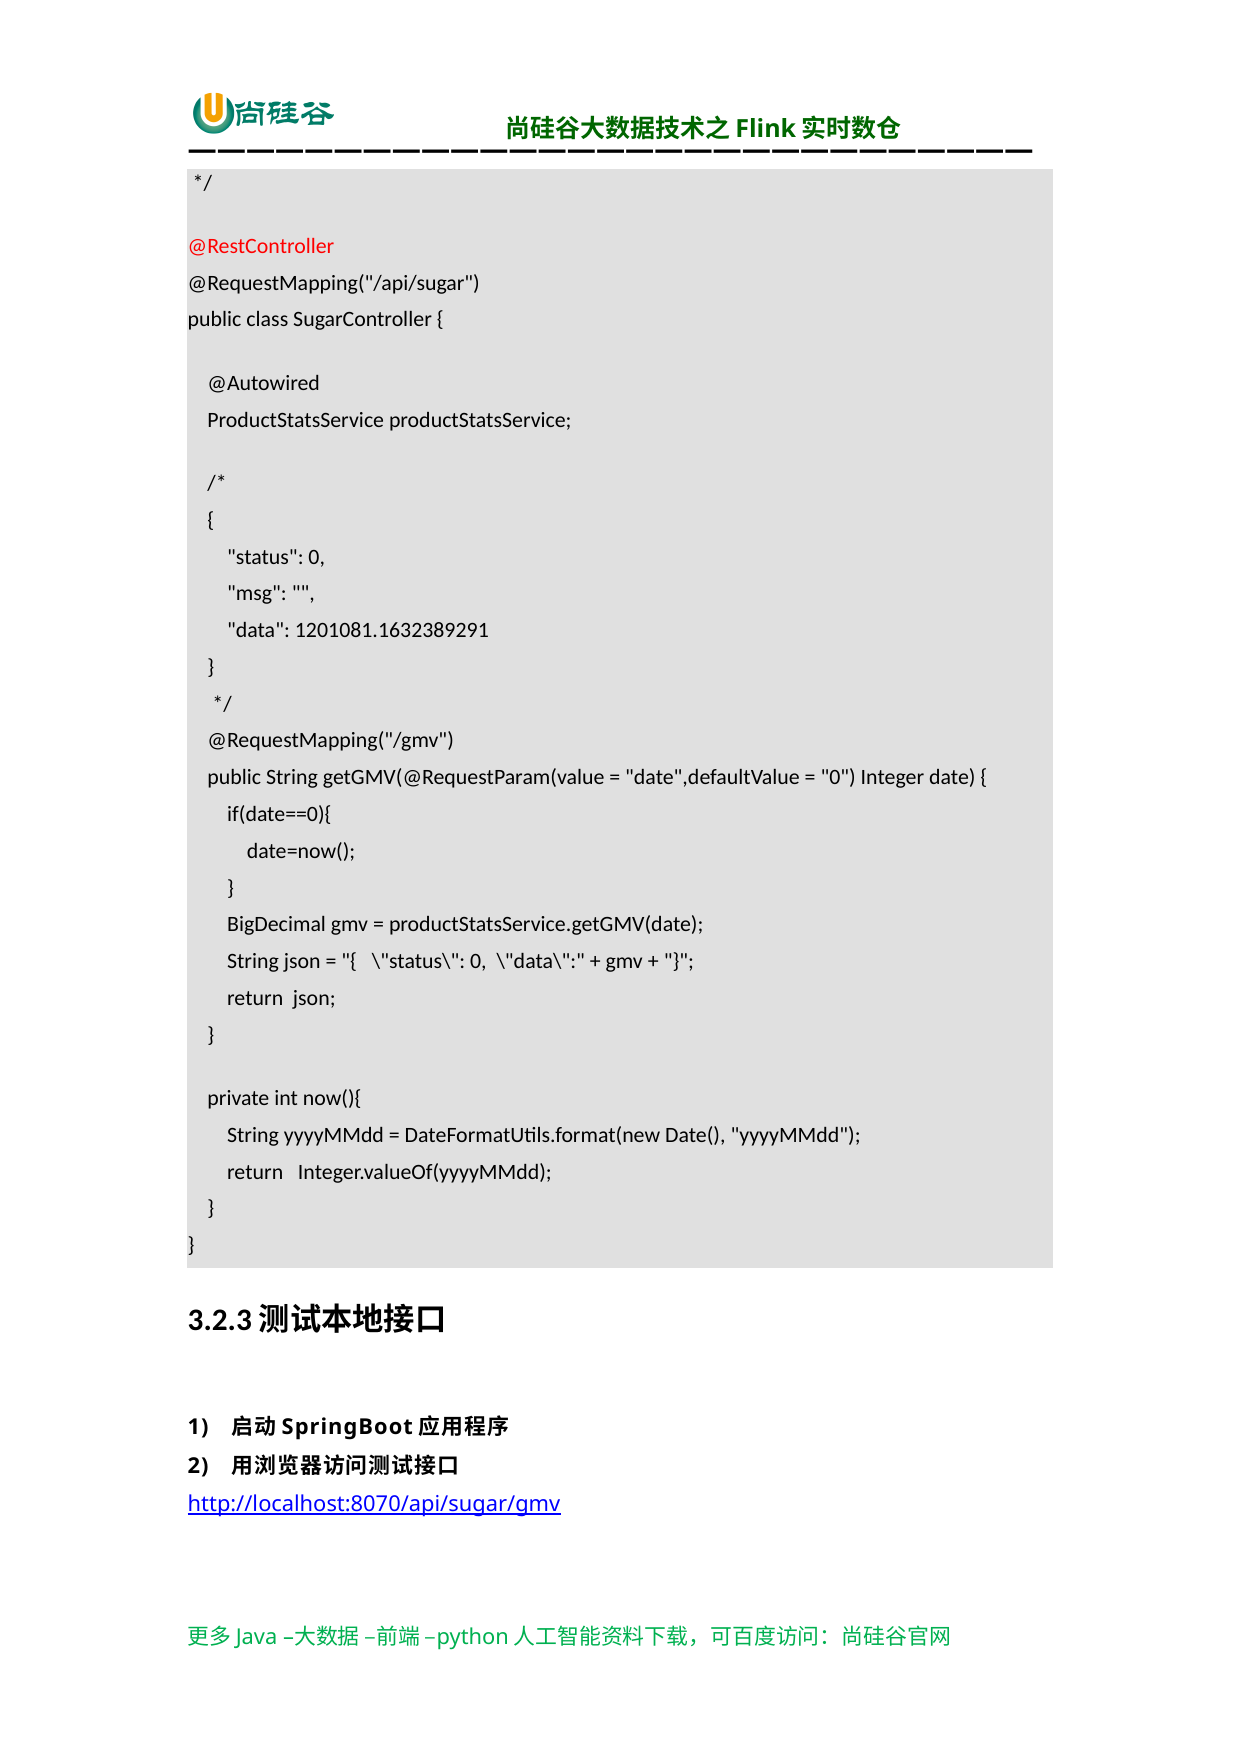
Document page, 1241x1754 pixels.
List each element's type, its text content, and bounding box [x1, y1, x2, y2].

text @RequestMapping("/api/sugar") [187, 269, 1053, 306]
text /* [187, 469, 1053, 506]
text String json = "{ \"status\": 0, \"data\":" + gmv + "}"; [187, 947, 1053, 984]
text @Autowired [187, 369, 1053, 406]
text public String getGMV(@RequestParam(value = "date",defaultValue = "0") Integer date) { [187, 763, 1053, 800]
text } [187, 1194, 1053, 1231]
text if(date==0){ [187, 800, 1053, 837]
text "msg": "", [187, 579, 1053, 616]
text "status": 0, [187, 543, 1053, 579]
text */ [187, 169, 1053, 205]
subtitle 3.2.3 测试本地接口 [187, 1284, 1053, 1349]
text date=now(); [187, 837, 1053, 874]
text http://localhost:8070/api/sugar/gmv [187, 1486, 1053, 1519]
text String yyyyMMdd = DateFormatUtils.format(new Date(), "yyyyMMdd"); [187, 1121, 1053, 1158]
subtitle 启动SpringBoot应用程序 [187, 1409, 1053, 1441]
text } [187, 1021, 1053, 1058]
text private int now(){ [187, 1084, 1053, 1121]
text } [187, 1231, 1053, 1268]
text "data": 1201081.1632389291 [187, 616, 1053, 653]
text */ [187, 690, 1053, 727]
text } [187, 874, 1053, 911]
text } [187, 653, 1053, 690]
picture [187, 88, 338, 138]
text return json; [187, 984, 1053, 1021]
text BigDecimal gmv = productStatsService.getGMV(date); [187, 911, 1053, 947]
text { [187, 506, 1053, 543]
text ProductStatsService productStatsService; [187, 406, 1053, 443]
text @RequestMapping("/gmv") [187, 727, 1053, 763]
text @RestController [187, 232, 1053, 269]
subtitle 用浏览器访问测试接口 [187, 1448, 1053, 1480]
text return Integer.valueOf(yyyyMMdd); [187, 1158, 1053, 1194]
text public class SugarController { [187, 306, 1053, 342]
